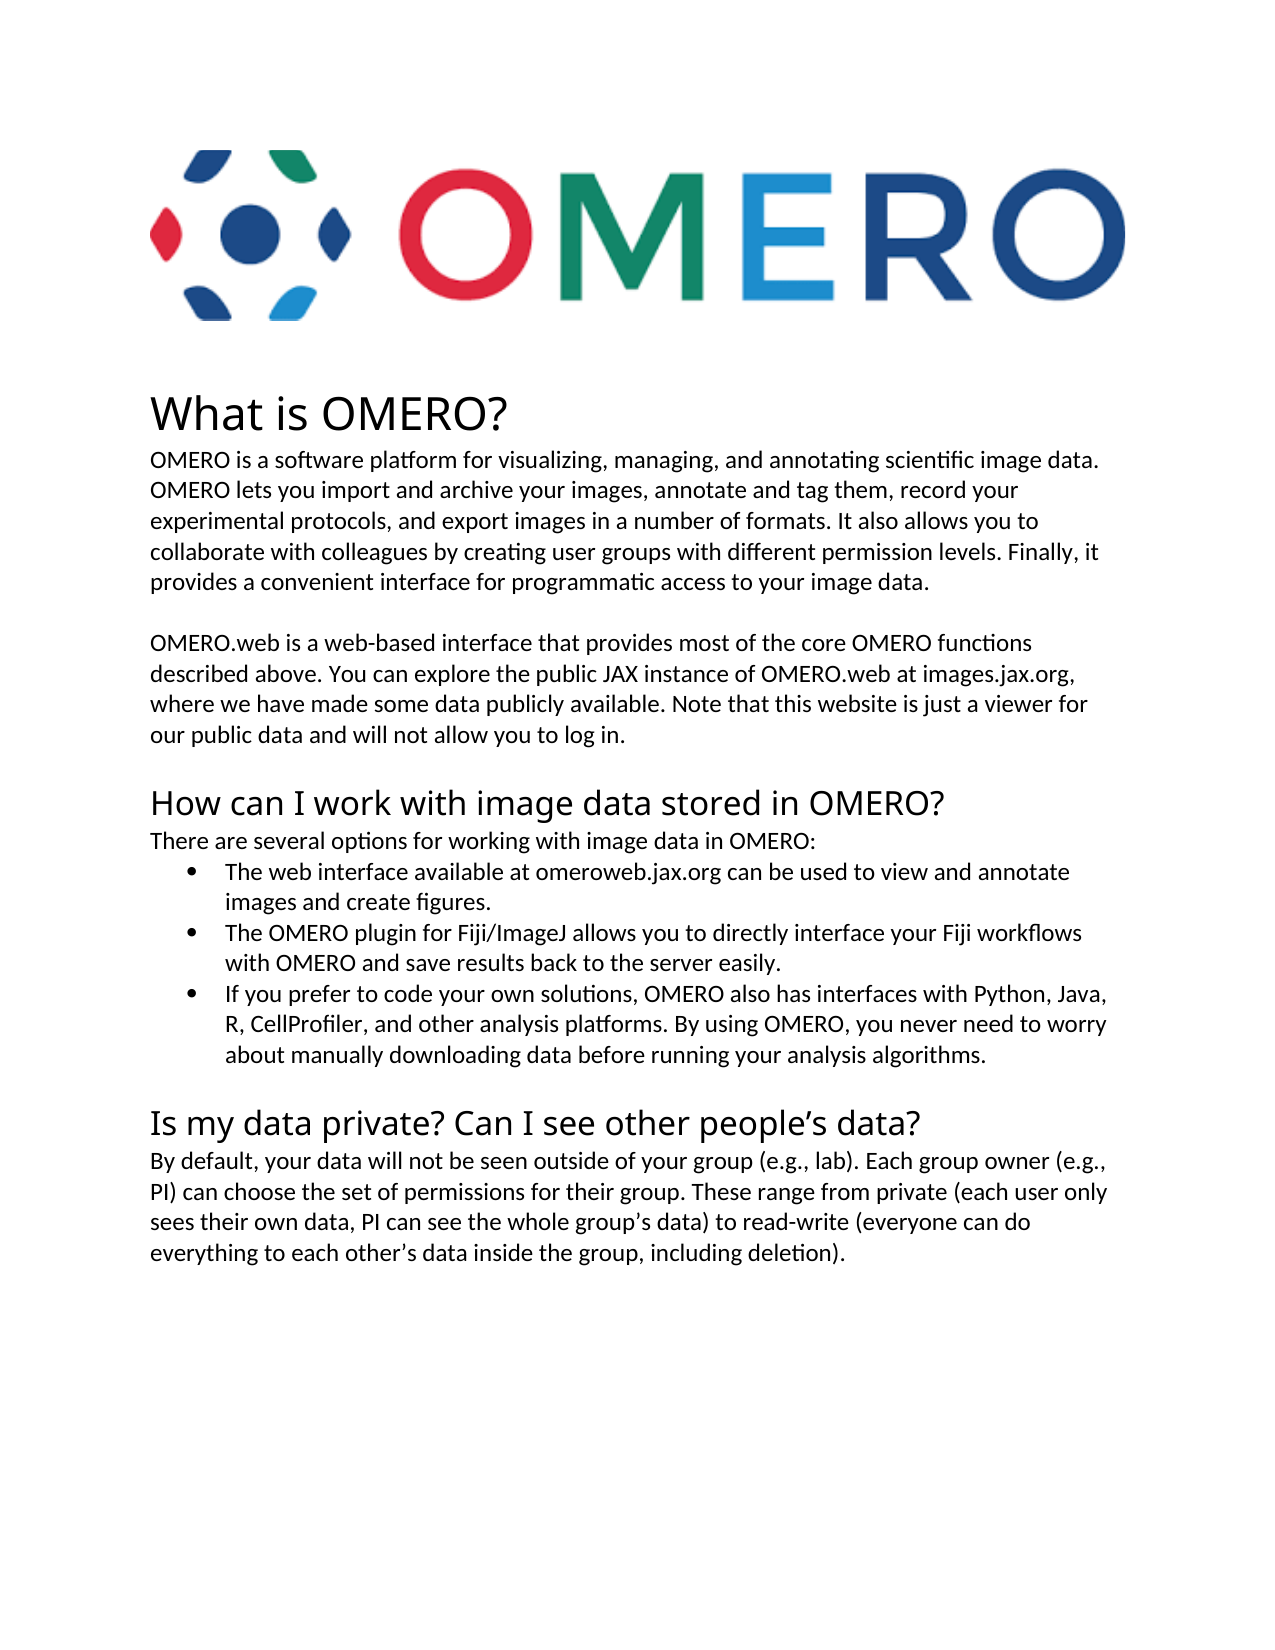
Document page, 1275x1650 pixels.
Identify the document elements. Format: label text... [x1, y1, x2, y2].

list If you prefer to code your own solutions, OMERO also has interfaces with Python, Java, R, CellProfiler, and other analysis platforms. By using OMERO, you never need to worry about manually downloading data before running your analysis algorithms. [187, 978, 1125, 1069]
picture [150, 150, 1125, 321]
text Is my data private? Can I see other people’s data? [150, 1100, 1125, 1145]
text OMERO is a software platform for visualizing, managing, and annotating scientific image data. OMERO lets you import and archive your images, annotate and tag them, record your experimental protocols, and export images in a number of formats. It also allows you to collaborate with colleagues by creating user groups with different permission levels. Finally, it provides a convenient interface for programmatic access to your image data. [150, 444, 1125, 597]
text What is OMERO? [150, 382, 1125, 444]
list The web interface available at omeroweb.jax.org can be used to view and annotate images and create figures. [187, 856, 1125, 917]
text How can I work with image data stored in OMERO? [150, 780, 1125, 825]
text By default, your data will not be seen outside of your group (e.g., lab). Each group owner (e.g., PI) can choose the set of permissions for their group. These range from private (each user only sees their own data, PI can see the whole group’s data) to read-write (everyone can do everything to each other’s data inside the group, including deletion). [150, 1145, 1125, 1267]
text OMERO.web is a web-based interface that provides most of the core OMERO functions described above. You can explore the public JAX instance of OMERO.web at images.jax.org, where we have made some data publicly available. Note that this website is just a viewer for our public data and will not allow you to log in. [150, 627, 1125, 749]
list The OMERO plugin for Fiji/ImageJ allows you to directly interface your Fiji workflows with OMERO and save results back to the server easily. [187, 917, 1125, 978]
text There are several options for working with image data in OMERO: [150, 825, 1125, 856]
